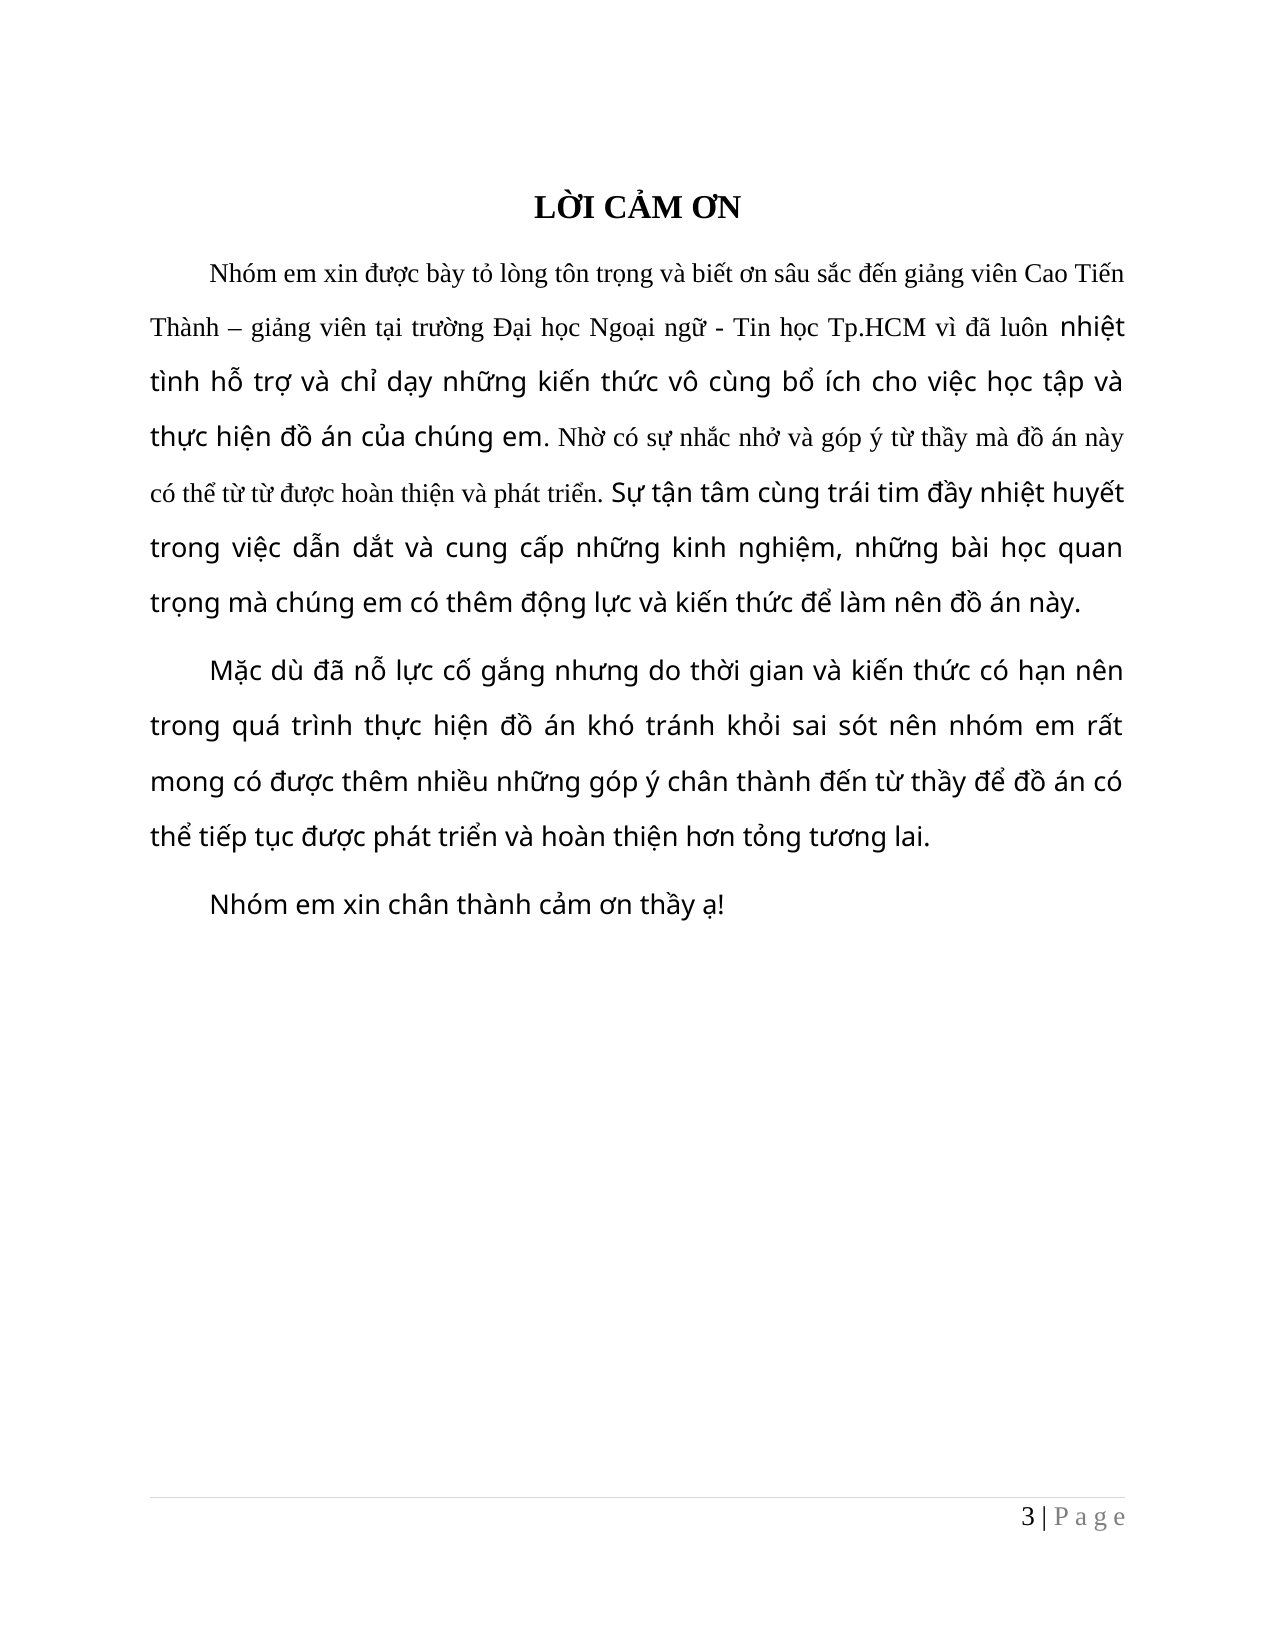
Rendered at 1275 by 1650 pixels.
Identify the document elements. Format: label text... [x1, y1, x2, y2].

text Nhóm em xin chân thành cảm ơn thầy ạ! [150, 885, 1125, 922]
subtitle LỜI CẢM ƠN [150, 187, 1125, 226]
text Mặc dù đã nỗ lực cố gắng nhưng do thời gian và kiến thức có hạn nên trong quá trình thực hiện đồ án khó tránh khỏi sai sót nên nhóm em rất mong có được thêm nhiều những góp ý chân thành đến từ thầy để đồ án có thể tiếp tục được phát triển và hoàn thiện hơn tỏng tương lai. [150, 651, 1125, 854]
text Nhóm em xin được bày tỏ lòng tôn trọng và biết ơn sâu sắc đến giảng viên Cao Tiến Thành – giảng viên tại trường Đại học Ngoại ngữ - Tin học Tp.HCM vì đã luôn nhiệt tình hỗ trợ và chỉ dạy những kiến thức vô cùng bổ ích cho việc học tập và thực hiện đồ án của chúng em. Nhờ có sự nhắc nhở và góp ý từ thầy mà đồ án này có thể từ từ được hoàn thiện và phát triển. Sự tận tâm cùng trái tim đầy nhiệt huyết trong việc dẫn dắt và cung cấp những kinh nghiệm, những bài học quan trọng mà chúng em có thêm động lực và kiến thức để làm nên đồ án này. [150, 257, 1125, 621]
